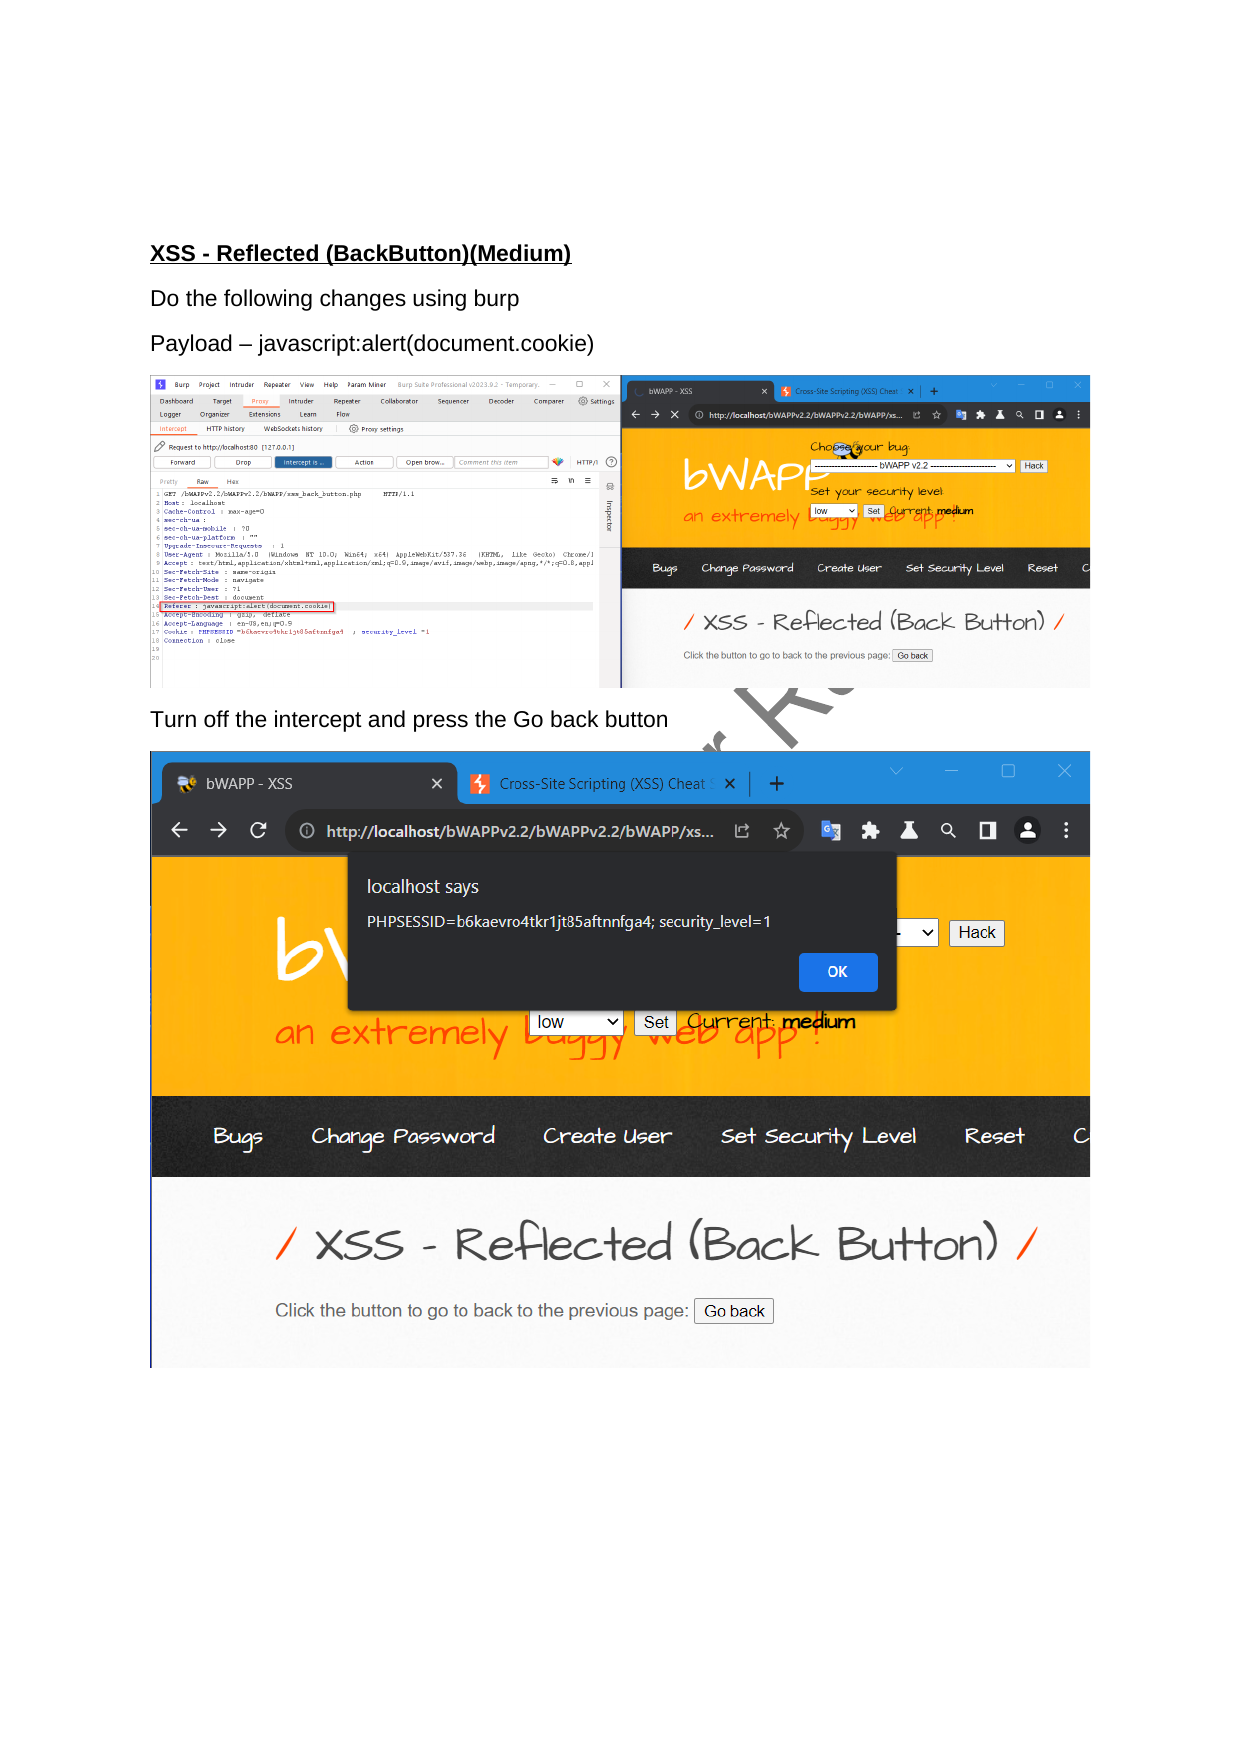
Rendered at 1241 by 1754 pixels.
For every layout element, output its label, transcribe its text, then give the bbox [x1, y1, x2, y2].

text Payload – javascript:alert(document.cookie) [150, 330, 1090, 357]
text Do the following changes using burp [150, 285, 1090, 312]
picture [150, 751, 1091, 1368]
text XSS - Reflected (BackButton)(Medium) [150, 240, 1090, 267]
picture [150, 375, 1091, 688]
text Turn off the intercept and press the Go back button [150, 706, 1090, 733]
